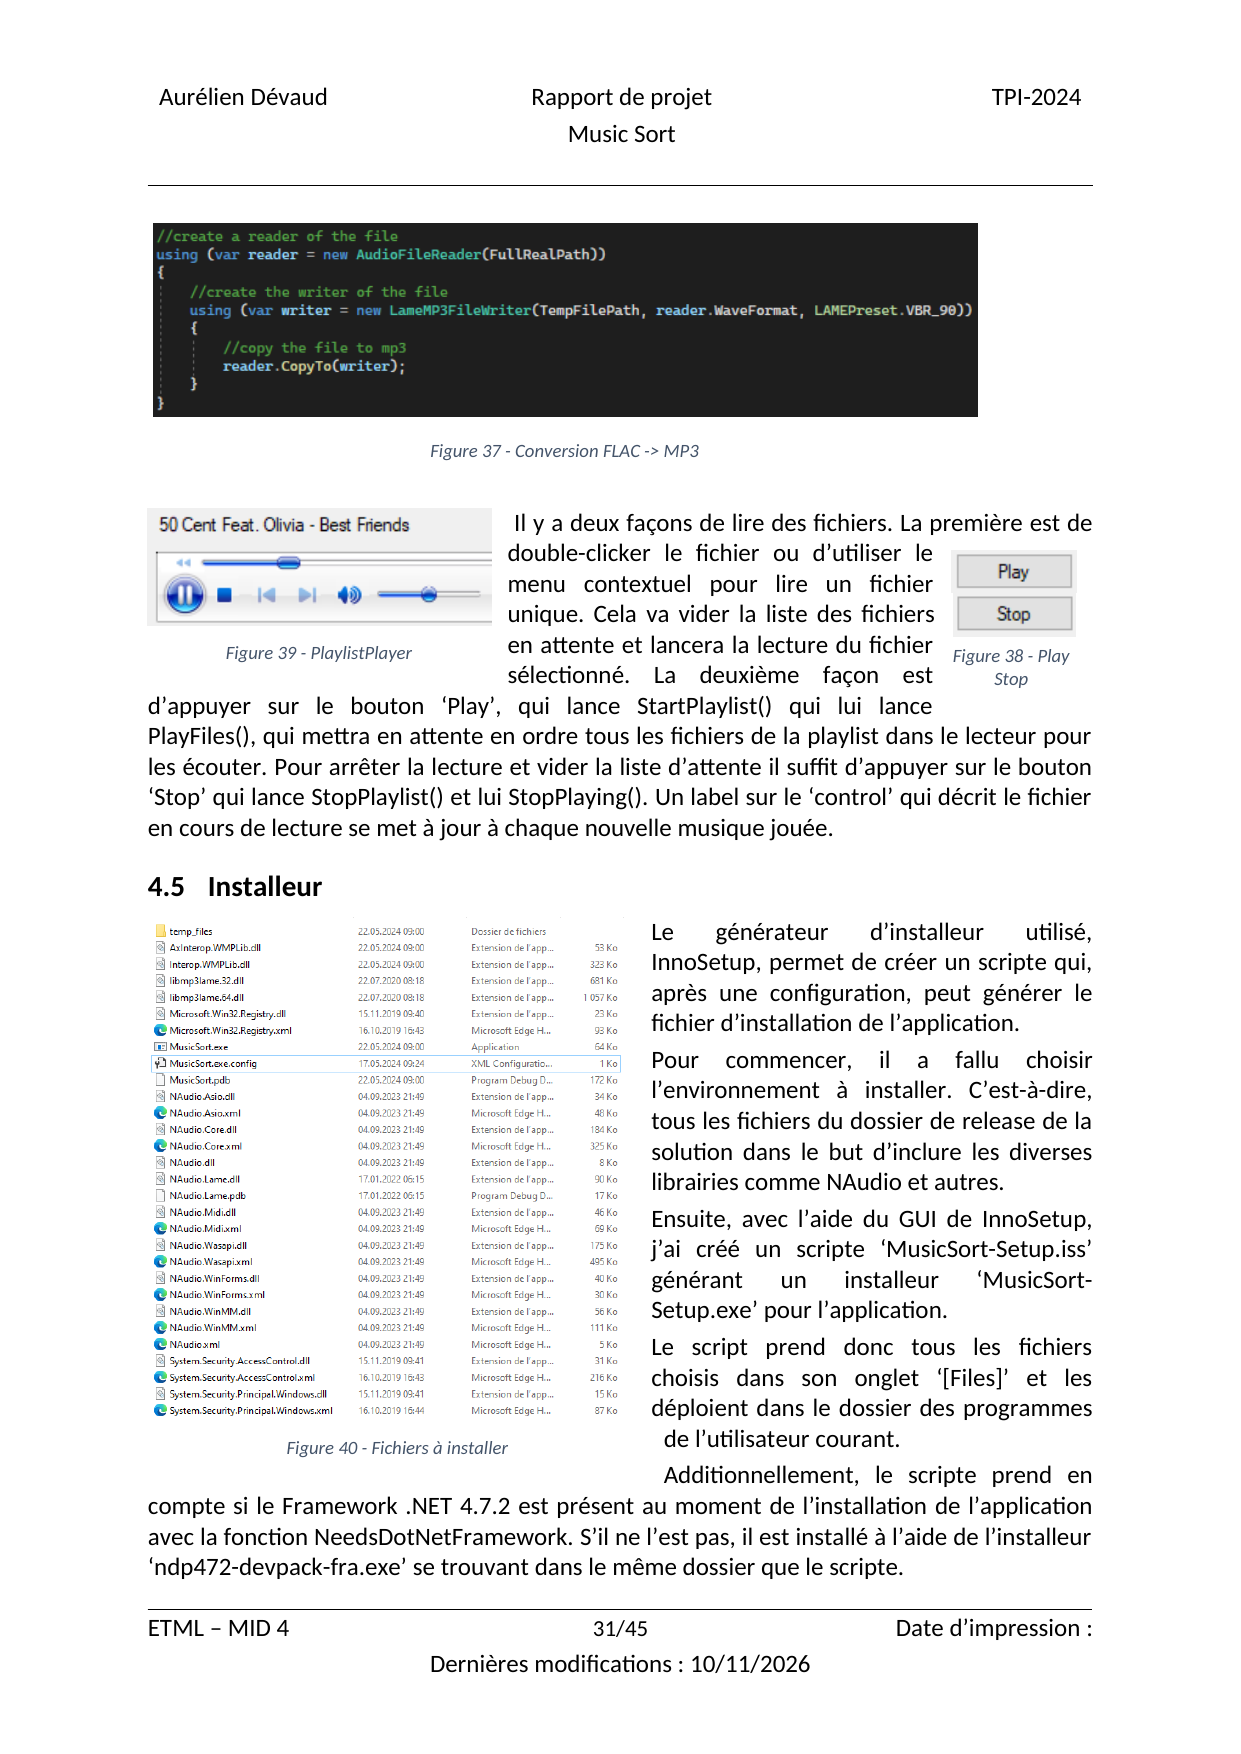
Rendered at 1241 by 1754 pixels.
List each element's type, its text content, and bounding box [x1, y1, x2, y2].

subtitle Installeur [148, 868, 1092, 903]
text Pour commencer, il a fallu choisir l’environnement à installer. C’est-à-dire, tous les fichiers du dossier de release de la solution dans le but d’inclure les diverses librairies comme NAudio et autres. [636, 1044, 1092, 1197]
text Ensuite, avec l’aide du GUI de InnoSetup, j’ai créé un scripte ‘MusicSort-Setup.iss’ générant un installeur ‘MusicSort-Setup.exe’ pour l’application. [636, 1203, 1092, 1325]
picture [147, 508, 492, 626]
picture [951, 550, 1077, 637]
text Le script prend donc tous les fichiers choisis dans son onglet ‘[Files]’ et les déploient dans le dossier des programmes de l’utilisateur courant. [148, 1331, 1092, 1453]
text Il y a deux façons de lire des fichiers. La première est de double-clicker le fichier ou d’utiliser le menu contextuel pour lire un fichier unique. Cela va vider la liste des fichiers en attente et lancera la lecture du fichier sélectionné. La deuxième façon est d’appuyer sur le bouton ‘Play’, qui lance StartPlaylist() qui lui lance PlayFiles(), qui mettra en attente en ordre tous les fichiers de la playlist dans le lecteur pour les écouter. Pour arrêter la lecture et vider la liste d’attente il suffit d’appuyer sur le bouton ‘Stop’ qui lance StopPlaylist() et lui StopPlaying(). Un label sur le ‘control’ qui décrit le fichier en cours de lecture se met à jour à chaque nouvelle musique jouée. [148, 507, 1092, 843]
picture [149, 917, 636, 1423]
text Additionnellement, le scripte prend en compte si le Framework .NET 4.7.2 est présent au moment de l’installation de l’application avec la fonction NeedsDotNetFramework. S’il ne l’est pas, il est installé à l’aide de l’installeur ‘ndp472-devpack-fra.exe’ se trouvant dans le même dossier que le scripte. [148, 1459, 1092, 1582]
text Le générateur d’installeur utilisé, InnoSetup, permet de créer un scripte qui, après une configuration, peut générer le fichier d’installation de l’application. [148, 916, 1092, 1038]
picture [153, 223, 978, 417]
